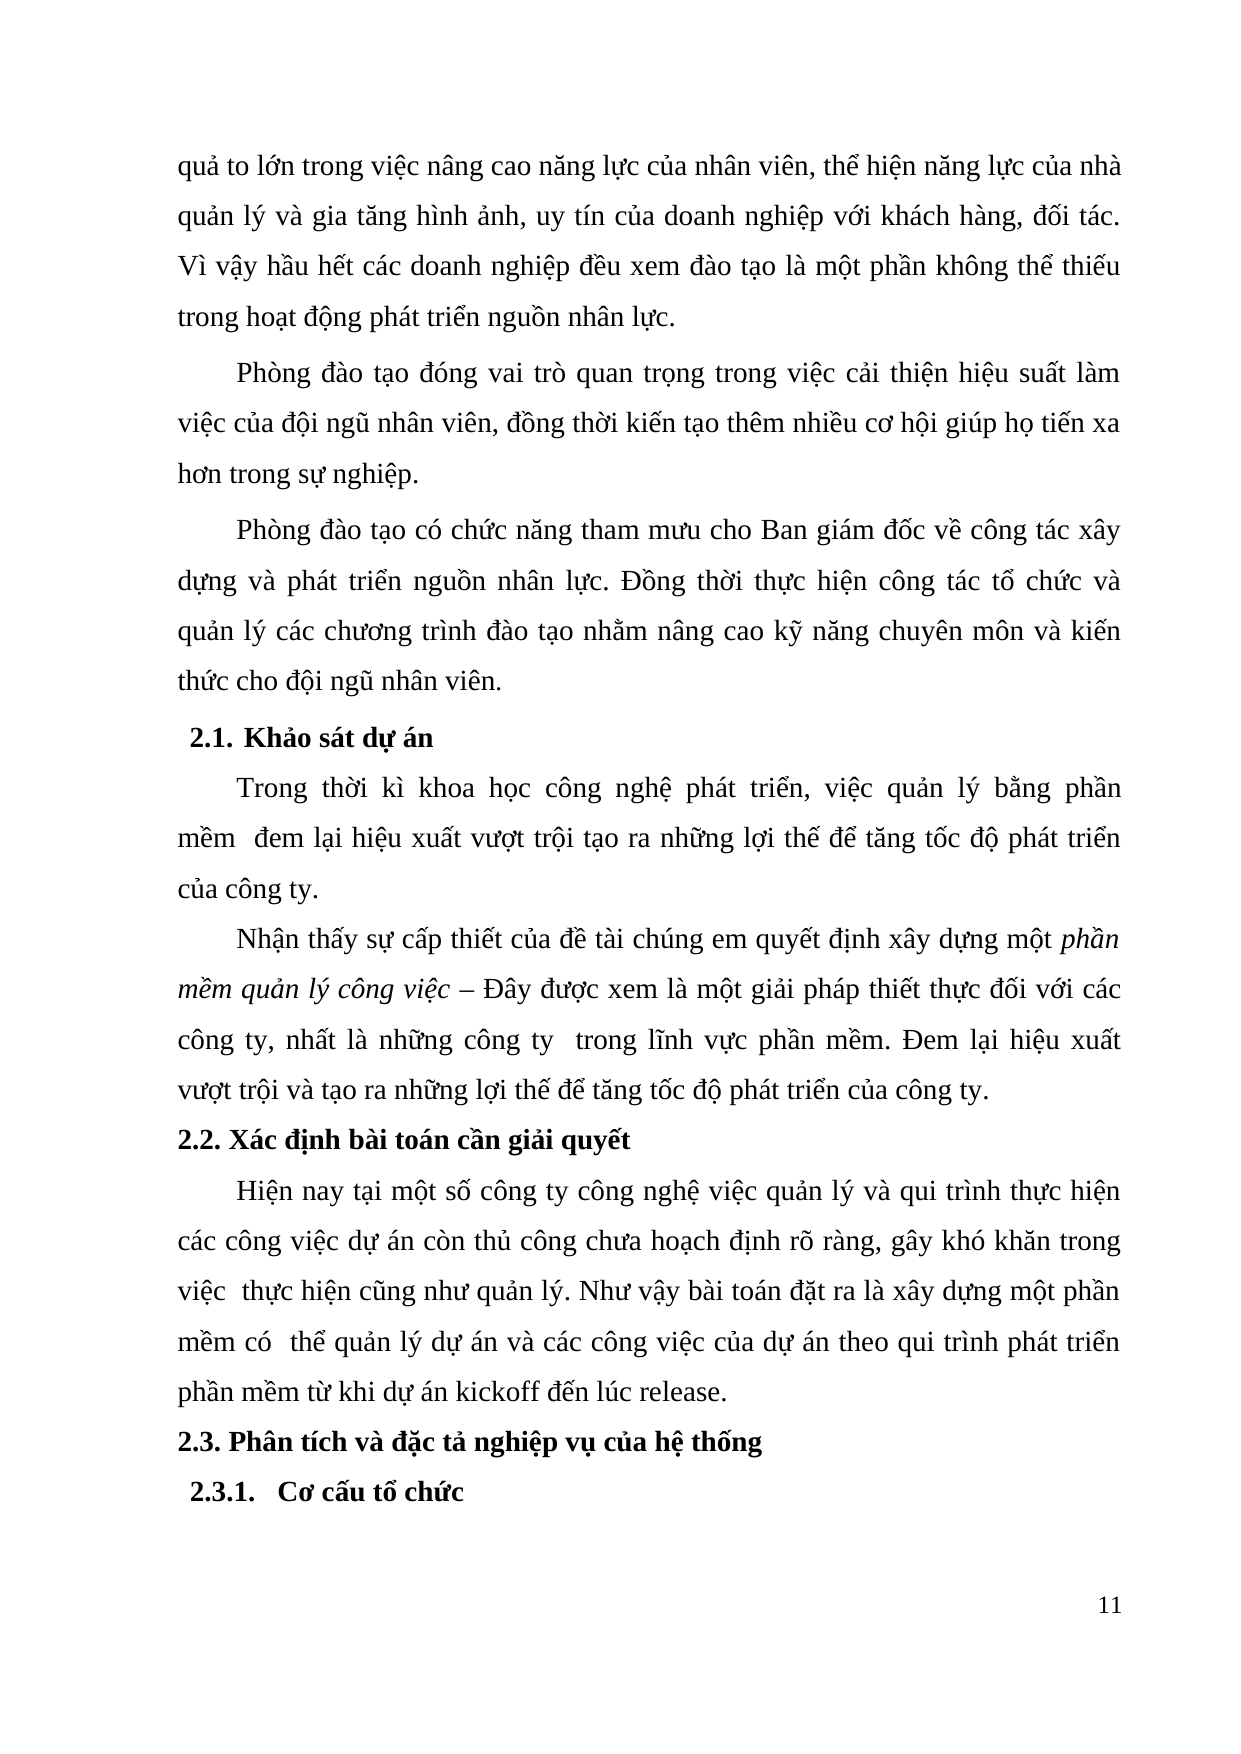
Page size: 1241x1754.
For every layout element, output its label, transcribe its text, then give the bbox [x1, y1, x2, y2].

list 2.2. Xác định bài toán cần giải quyết [177, 1122, 1122, 1156]
list 2.1. Khảo sát dự án [189, 720, 1122, 753]
text Phòng đào tạo đóng vai trò quan trọng trong việc cải thiện hiệu suất làm việc của đội ngũ nhân viên, đồng thời kiến tạo thêm nhiều cơ hội giúp họ tiến xa hơn trong sự nghiệp. [177, 355, 1122, 489]
text Hiện nay tại một số công ty công nghệ việc quản lý và qui trình thực hiện các công việc dự án còn thủ công chưa hoạch định rõ ràng, gây khó khăn trong việc thực hiện cũng như quản lý. Như vậy bài toán đặt ra là xây dựng một phần mềm có thể quản lý dự án và các công việc của dự án theo qui trình phát triển phần mềm từ khi dự án kickoff đến lúc release. [177, 1173, 1122, 1407]
text Trong thời kì khoa học công nghệ phát triển, việc quản lý bằng phần mềm đem lại hiệu xuất vượt trội tạo ra những lợi thế để tăng tốc độ phát triển của công ty. [177, 770, 1122, 904]
text Nhận thấy sự cấp thiết của đề tài chúng em quyết định xây dựng một phần mềm quản lý công việc – Đây được xem là một giải pháp thiết thực đối với các công ty, nhất là những công ty trong lĩnh vực phần mềm. Đem lại hiệu xuất vượt trội và tạo ra những lợi thế để tăng tốc độ phát triển của công ty. [177, 921, 1122, 1106]
text Phòng đào tạo có chức năng tham mưu cho Ban giám đốc về công tác xây dựng và phát triển nguồn nhân lực. Đồng thời thực hiện công tác tổ chức và quản lý các chương trình đào tạo nhằm nâng cao kỹ năng chuyên môn và kiến thức cho đội ngũ nhân viên. [177, 512, 1122, 697]
text 2.3.1. Cơ cấu tổ chức [189, 1474, 1122, 1508]
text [177, 148, 1122, 332]
list 2.3. Phân tích và đặc tả nghiệp vụ của hệ thống [177, 1424, 1122, 1458]
